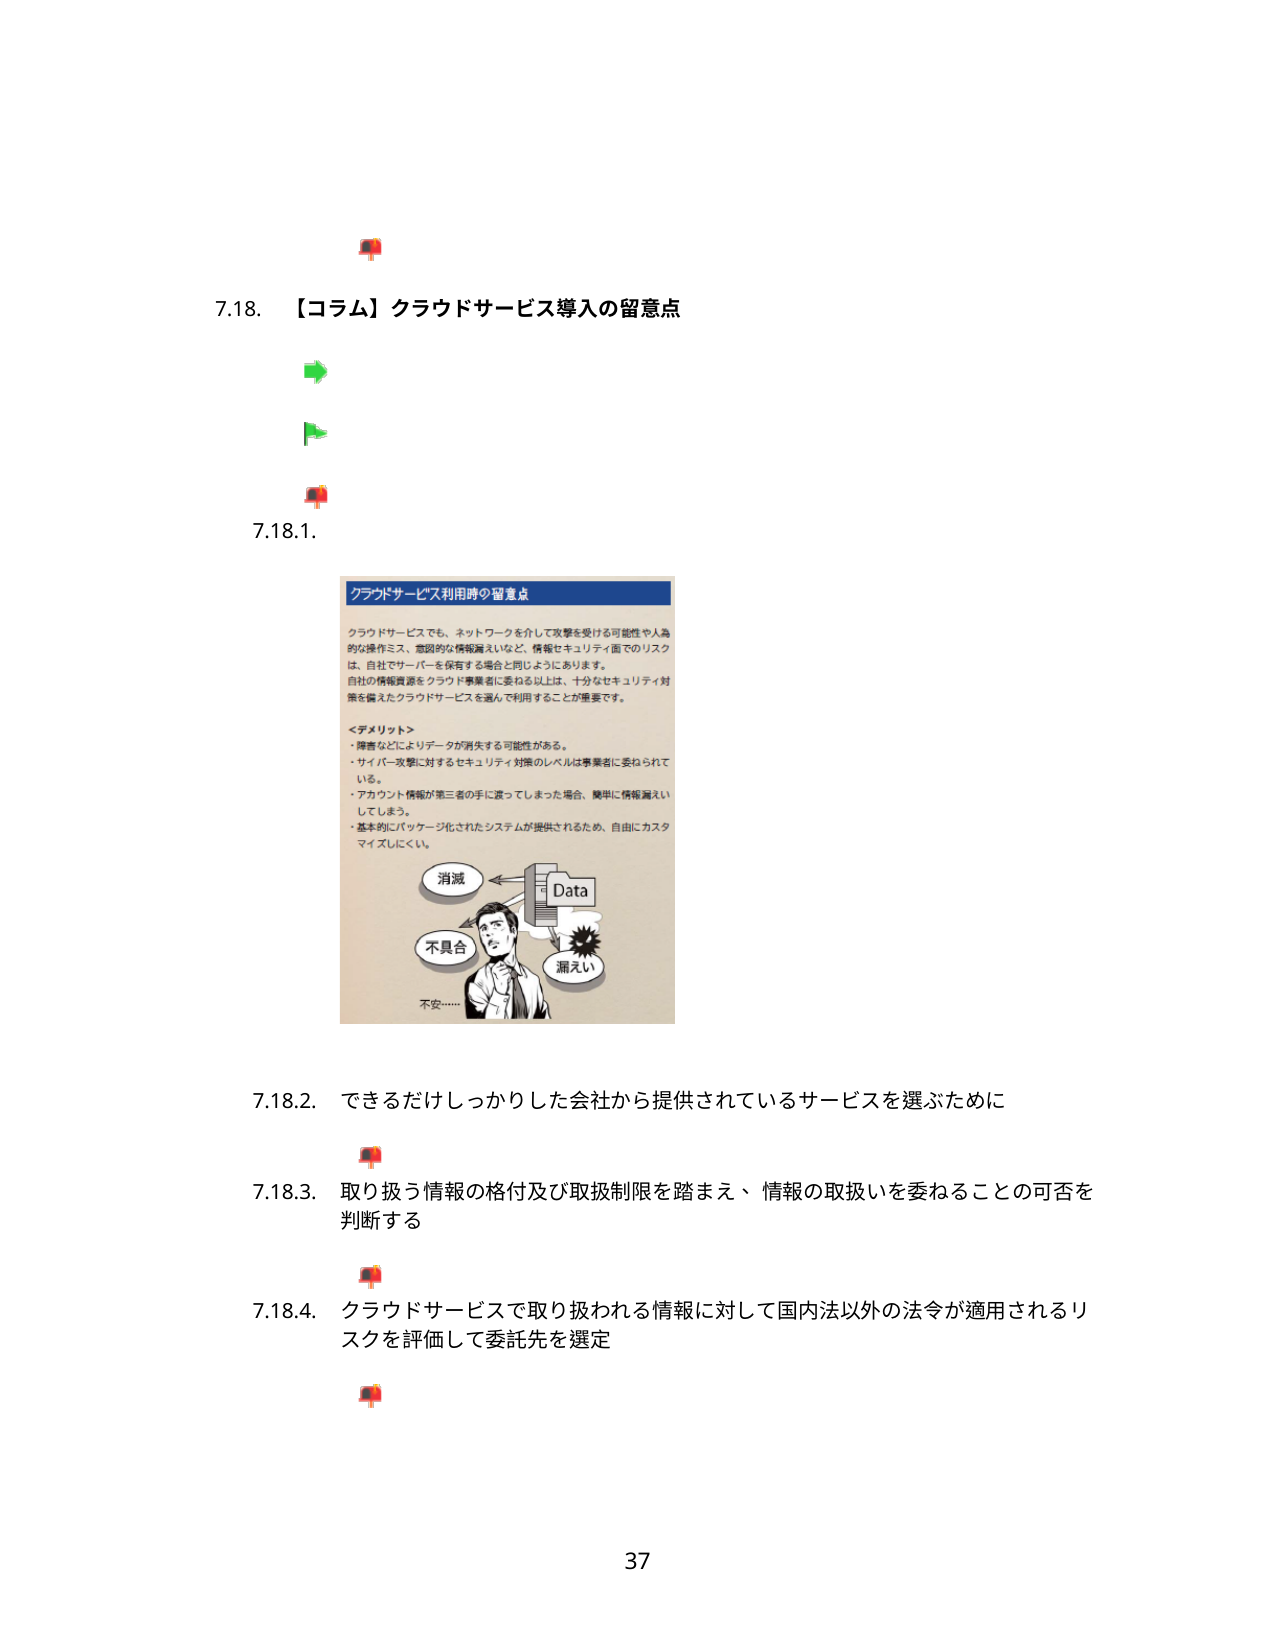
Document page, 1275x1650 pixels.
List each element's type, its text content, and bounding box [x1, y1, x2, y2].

list 取り扱う情報の格付及び取扱制限を踏まえ、 情報の取扱いを委ねることの可否を判断する [252, 1177, 1098, 1234]
picture [358, 1265, 382, 1289]
picture [358, 238, 382, 261]
list クラウドサービスで取り扱われる情報に対して国内法以外の法令が適用されるリスクを評価して委託先を選定 [252, 1297, 1098, 1353]
picture [339, 576, 675, 1024]
picture [358, 1146, 382, 1169]
list 【コラム】クラウドサービス導入の留意点 [215, 294, 1098, 323]
picture [304, 422, 328, 446]
picture [304, 360, 328, 384]
picture [358, 1384, 382, 1408]
list できるだけしっかりした会社から提供されているサービスを選ぶために [252, 1086, 1098, 1115]
picture [304, 485, 328, 509]
